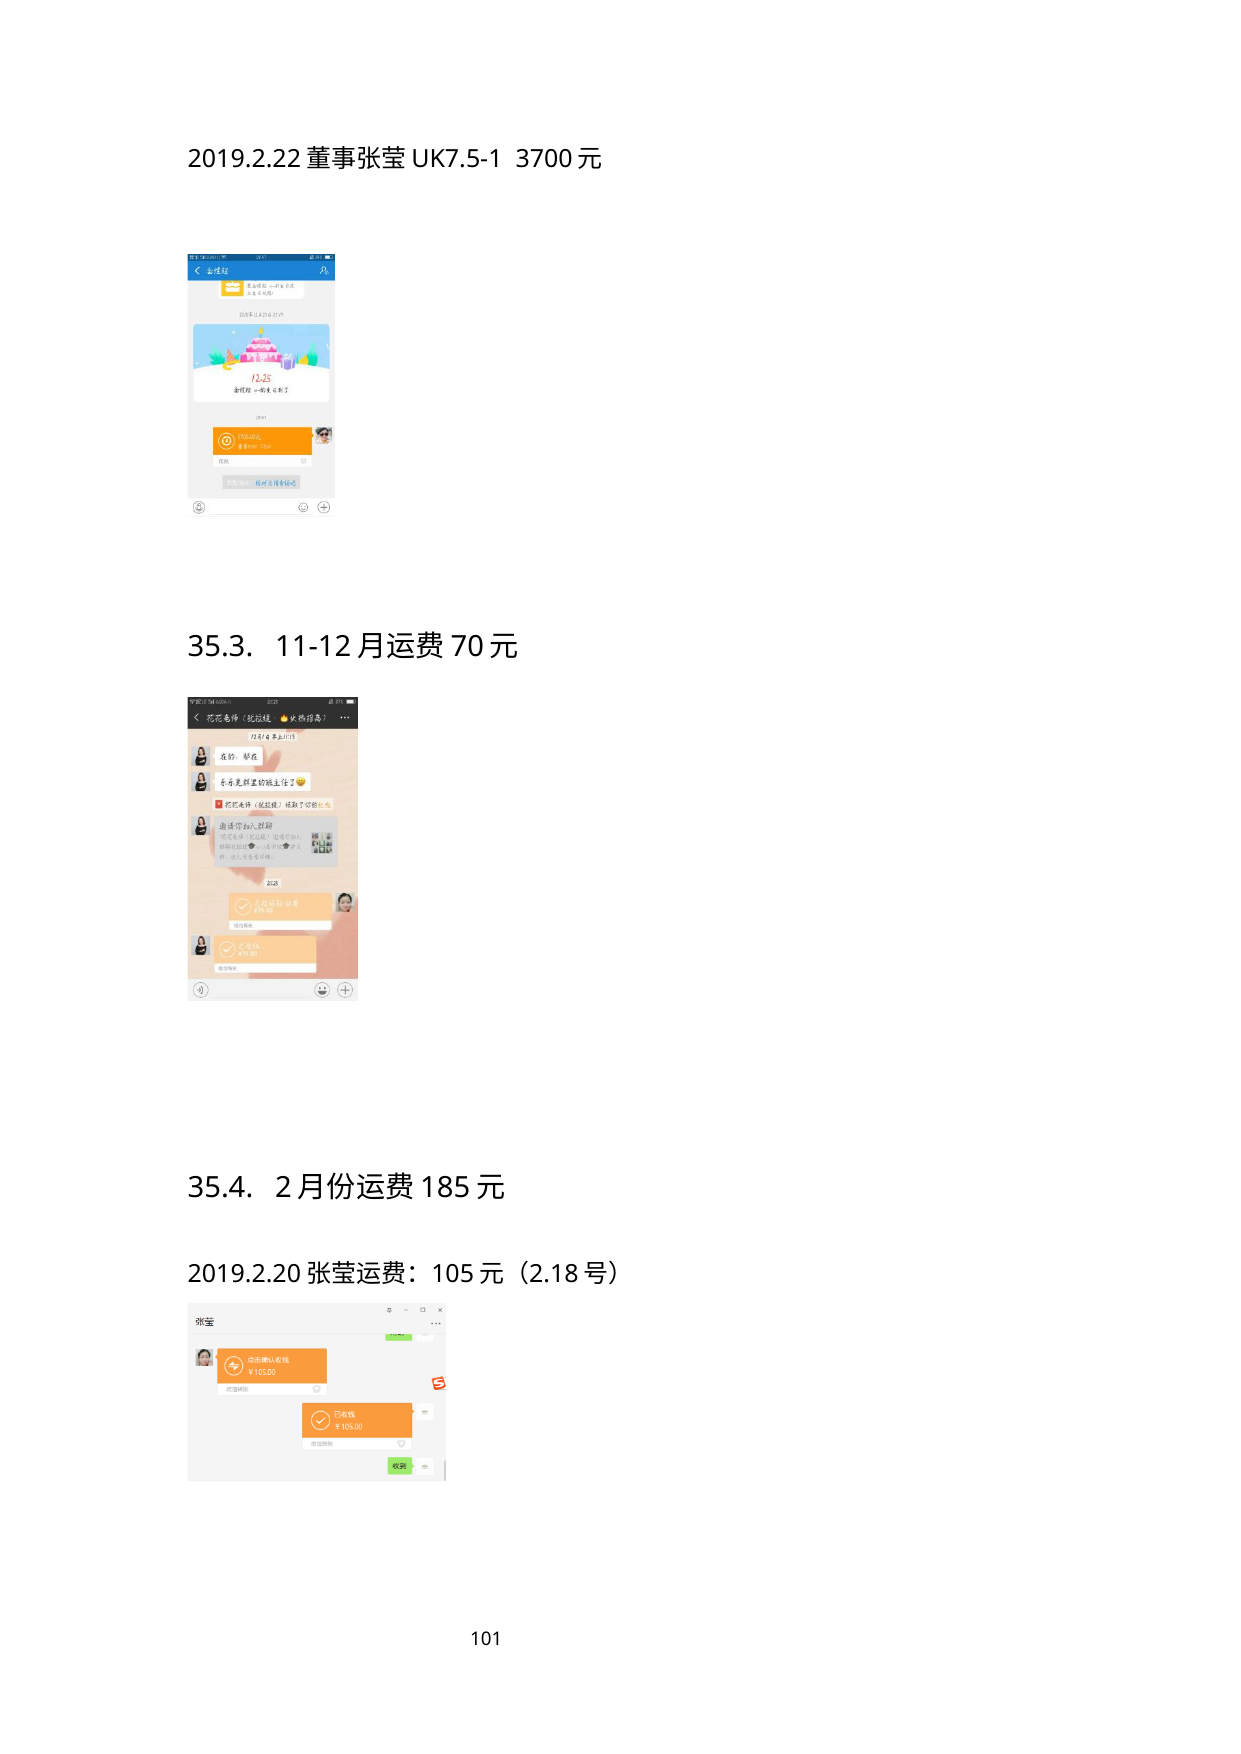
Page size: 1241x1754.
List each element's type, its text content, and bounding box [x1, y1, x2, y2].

picture [187, 697, 358, 1001]
text 2019.2.20张莹运费：105元（2.18号） [187, 1239, 1053, 1304]
text 2019.2.22董事张莹UK7.5-1 3700元 [187, 124, 1053, 189]
subtitle 11-12月运费70元 [187, 612, 1053, 677]
subtitle 2月份运费185元 [187, 1153, 1053, 1218]
picture [187, 1303, 447, 1483]
picture [187, 254, 335, 517]
